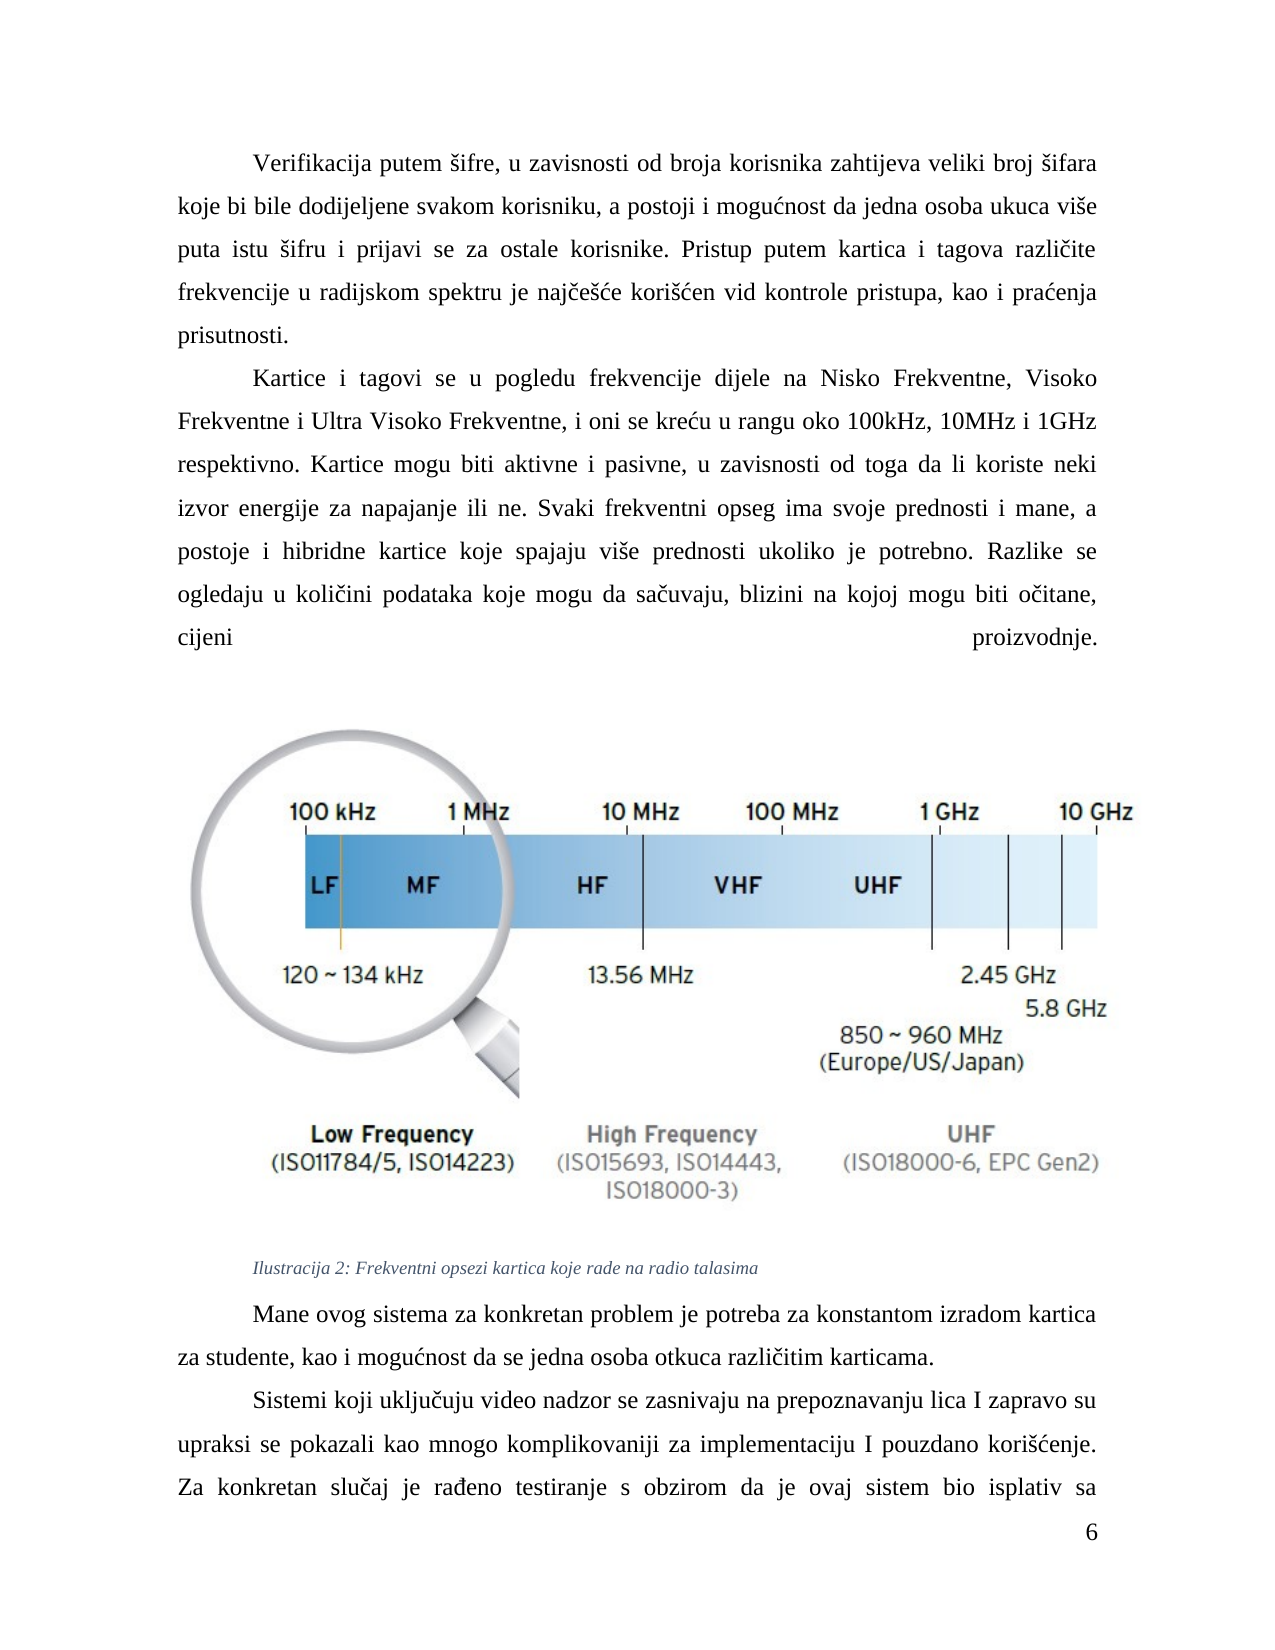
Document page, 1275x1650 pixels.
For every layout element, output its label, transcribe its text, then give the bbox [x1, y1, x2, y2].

text Ilustracija 2: Frekventni opsezi kartica koje rade na radio talasima [177, 1257, 1098, 1278]
text Verifikacija putem šifre, u zavisnosti od broja korisnika zahtijeva veliki broj šifara koje bi bile dodijeljene svakom korisniku, a postoji i mogućnost da jedna osoba ukuca više puta istu šifru i prijavi se za ostale korisnike. Pristup putem kartica i tagova različite frekvencije u radijskom spektru je najčešće korišćen vid kontrole pristupa, kao i praćenja prisutnosti. [177, 148, 1098, 349]
text Mane ovog sistema za konkretan problem je potreba za konstantom izradom kartica za studente, kao i mogućnost da se jedna osoba otkuca različitim karticama. [177, 1299, 1098, 1371]
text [177, 1386, 1098, 1501]
picture [177, 665, 1151, 1243]
text Kartice i tagovi se u pogledu frekvencije dijele na Nisko Frekventne, Visoko Frekventne i Ultra Visoko Frekventne, i oni se kreću u rangu oko 100kHz, 10MHz i 1GHz respektivno. Kartice mogu biti aktivne i pasivne, u zavisnosti od toga da li koriste neki izvor energije za napajanje ili ne. Svaki frekventni opseg ima svoje prednosti i mane, a postoje i hibridne kartice koje spajaju više prednosti ukoliko je potrebno. Razlike se ogledaju u količini podataka koje mogu da sačuvaju, blizini na kojoj mogu biti očitane, cijeni proizvodnje. [177, 363, 1098, 665]
